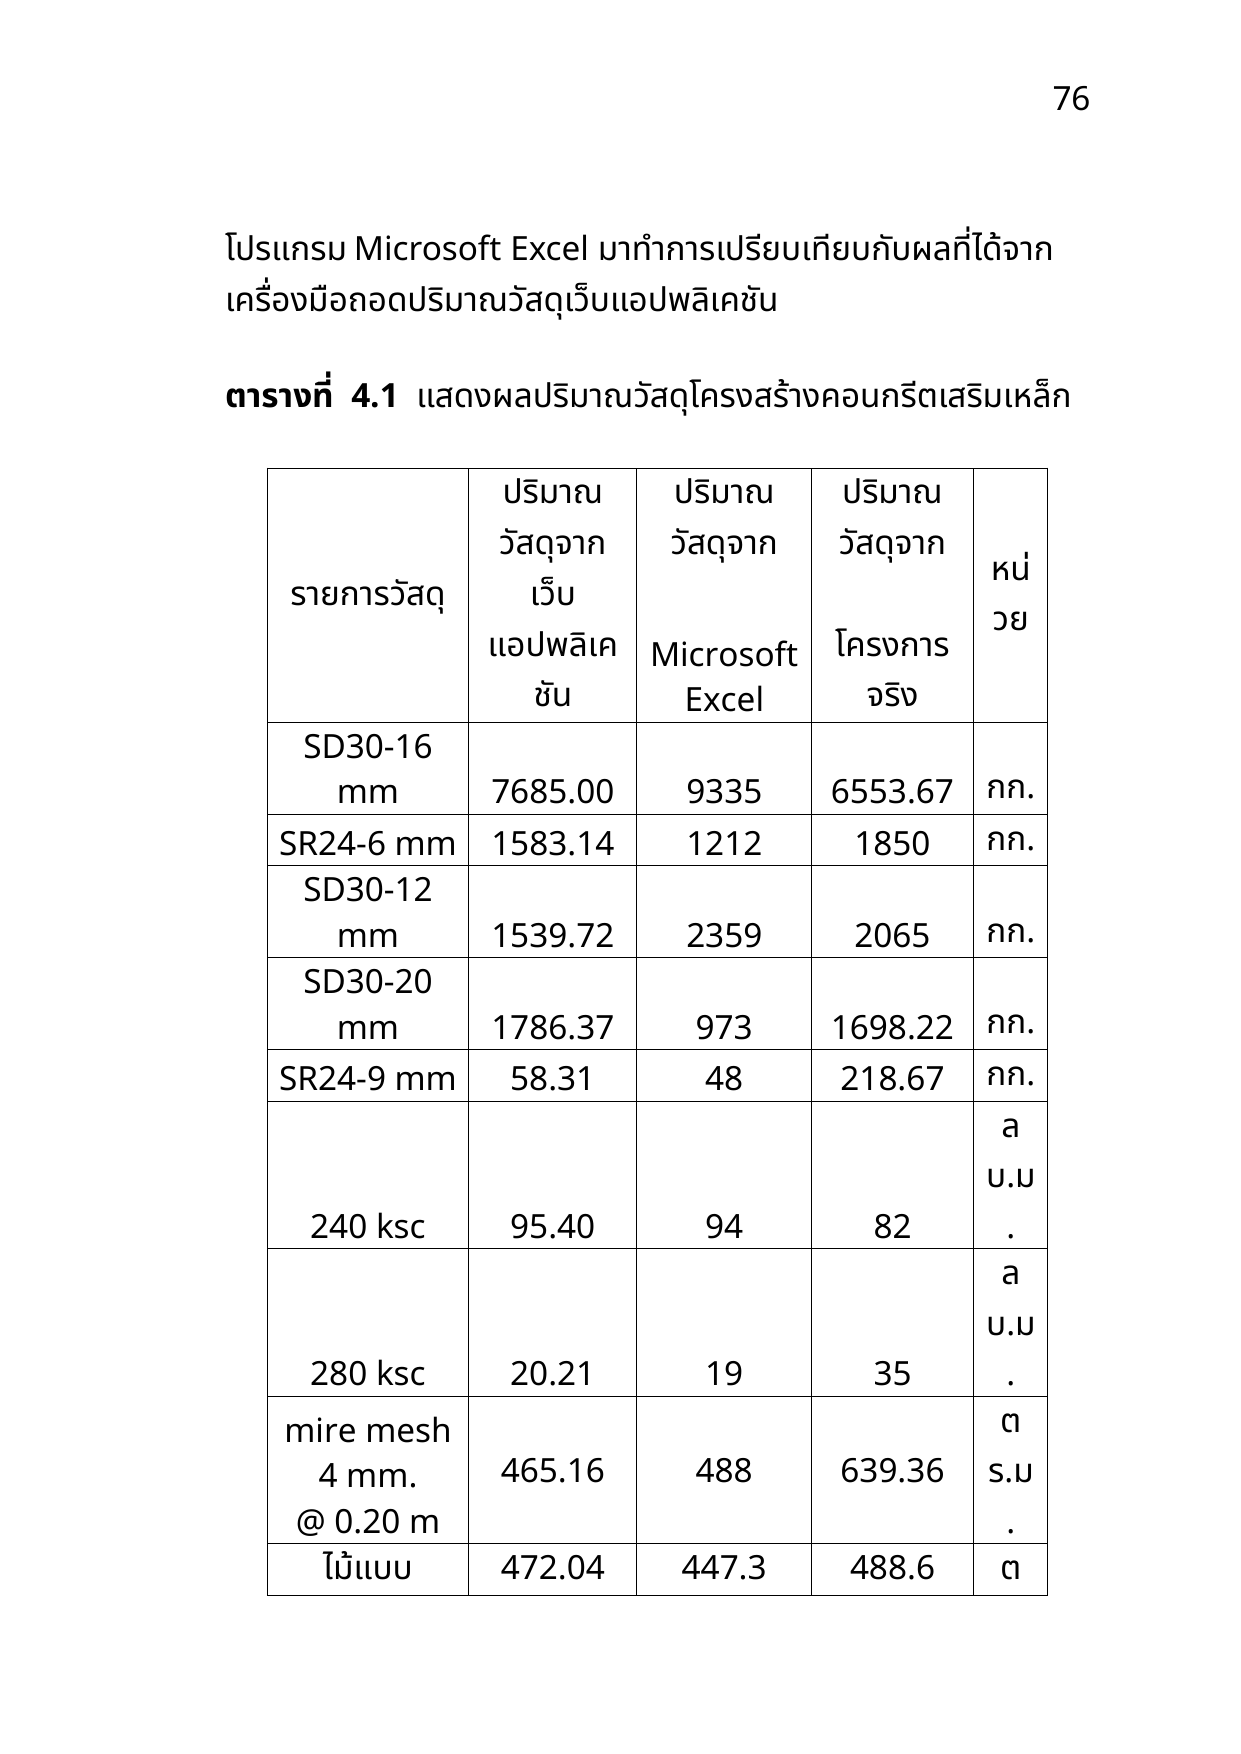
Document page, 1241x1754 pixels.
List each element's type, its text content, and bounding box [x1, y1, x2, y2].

table_cell 19 [637, 1249, 811, 1396]
table_cell Microsoft Excel [637, 569, 811, 722]
table_cell 2359 [637, 866, 811, 957]
table_cell 973 [637, 958, 811, 1049]
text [225, 225, 1090, 326]
table_cell 1786.37 [469, 958, 636, 1049]
table_header ปริมาณวัสดุจาก [812, 469, 973, 569]
table_cell 472.04 [469, 1544, 636, 1594]
table_cell กก. [974, 1050, 1047, 1101]
table_header ปริมาณวัสดุจาก [469, 469, 636, 569]
table_cell 48 [637, 1050, 811, 1101]
table_cell mire mesh 4 mm. @ 0.20 m [268, 1397, 468, 1543]
table_cell กก. [974, 866, 1047, 957]
table_cell SD30-12 mm [268, 866, 468, 957]
table_cell 1583.14 [469, 815, 636, 865]
table_cell ลบ.ม. [974, 1102, 1047, 1248]
table_cell 82 [812, 1102, 973, 1248]
table_cell 7685.00 [469, 723, 636, 813]
table_cell กก. [974, 958, 1047, 1049]
table_cell 1698.22 [812, 958, 973, 1049]
table_cell ลบ.ม. [974, 1249, 1047, 1396]
table_cell 94 [637, 1102, 811, 1248]
table_cell โครงการจริง [812, 569, 973, 722]
table_cell 35 [812, 1249, 973, 1396]
table_cell 9335 [637, 723, 811, 813]
text ตารางที่ 4.1 แสดงผลปริมาณวัสดุโครงสร้างคอนกรีตเสริมเหล็ก [225, 371, 1090, 422]
table_cell SR24-9 mm [268, 1050, 468, 1101]
table_cell 1212 [637, 815, 811, 865]
table_header หน่วย [974, 469, 1047, 722]
table_cell ตร.ม. [974, 1397, 1047, 1543]
table_cell 95.40 [469, 1102, 636, 1248]
table_cell 240 ksc [268, 1102, 468, 1248]
table_cell 639.36 [812, 1397, 973, 1543]
table_cell 2065 [812, 866, 973, 957]
table_cell 488 [637, 1397, 811, 1543]
table_cell เว็บแอปพลิเคชัน [469, 569, 636, 722]
table_cell SD30-16 mm [268, 723, 468, 813]
table_cell 20.21 [469, 1249, 636, 1396]
table_cell SR24-6 mm [268, 815, 468, 865]
table_cell SD30-20 mm [268, 958, 468, 1049]
table_cell 6553.67 [812, 723, 973, 813]
table_cell ไม้แบบ [268, 1544, 468, 1594]
table_cell 1850 [812, 815, 973, 865]
table_cell 280 ksc [268, 1249, 468, 1396]
table_cell 465.16 [469, 1397, 636, 1543]
table_cell 58.31 [469, 1050, 636, 1101]
table_cell 488.6 [812, 1544, 973, 1594]
table_header รายการวัสดุ [268, 469, 468, 722]
table_cell 218.67 [812, 1050, 973, 1101]
table_cell 447.3 [637, 1544, 811, 1594]
table_cell กก. [974, 723, 1047, 813]
table_cell ตร.ม. [974, 1544, 1047, 1594]
table_cell กก. [974, 815, 1047, 865]
table_header ปริมาณวัสดุจาก [637, 469, 811, 569]
table_cell 1539.72 [469, 866, 636, 957]
